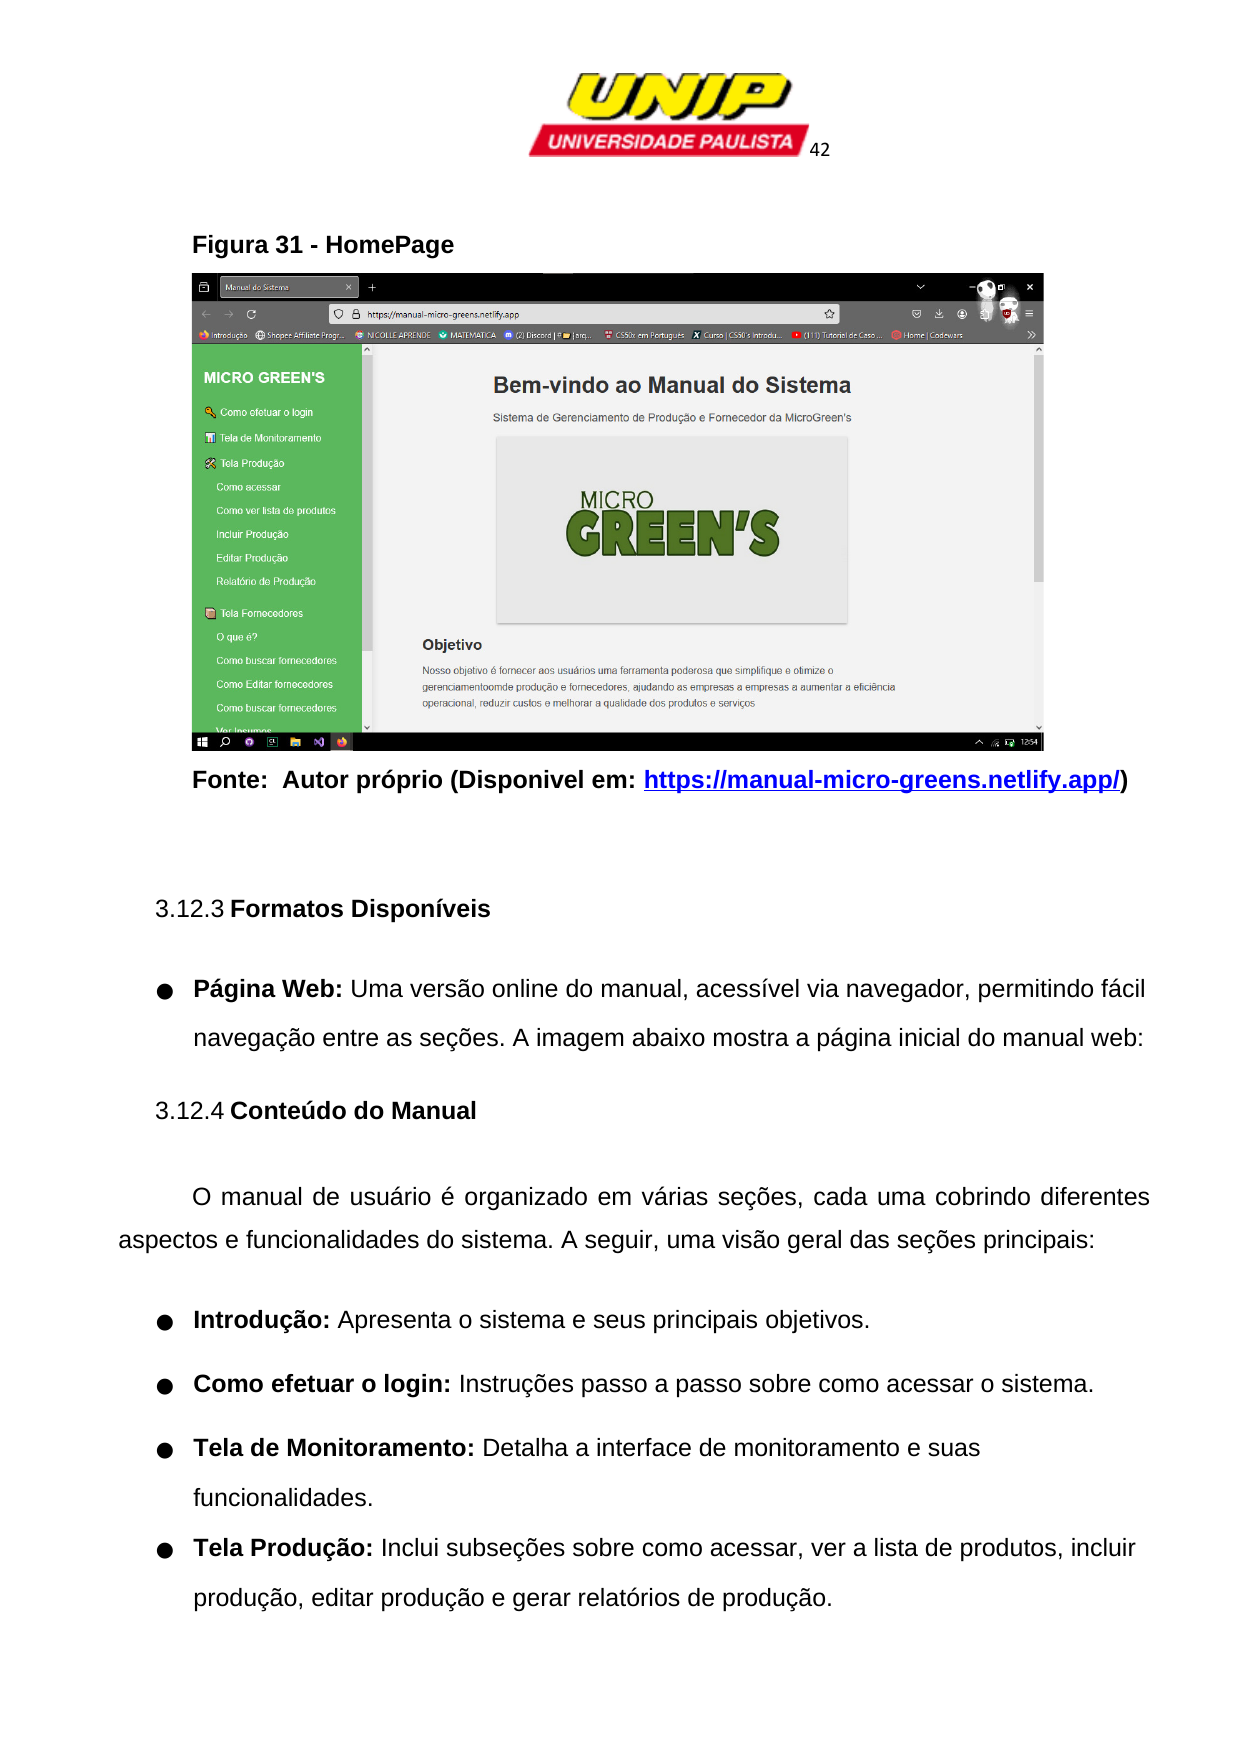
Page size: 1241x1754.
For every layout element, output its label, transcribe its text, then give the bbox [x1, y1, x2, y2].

text O manual de usuário é organizado em várias seções, cada uma cobrindo diferentes aspectos e funcionalidades do sistema. A seguir, uma visão geral das seções principais: [118, 1182, 1152, 1254]
list Tela Produção: Inclui subseções sobre como acessar, ver a lista de produtos, incluir produção, editar produção e gerar relatórios de produção. [156, 1526, 1152, 1611]
list Página Web: Uma versão online do manual, acessível via navegador, permitindo fácil navegação entre as seções. A imagem abaixo mostra a página inicial do manual web: [156, 966, 1152, 1052]
list Formatos Disponíveis [155, 894, 1152, 923]
text Fonte: Autor próprio (Disponivel em: https://manual-micro-greens.netlify.app/) [118, 764, 1152, 793]
picture [528, 73, 810, 157]
picture [191, 273, 1044, 751]
list Conteúdo do Manual [155, 1096, 1152, 1124]
text Figura 31 - HomePage [118, 230, 1152, 259]
list Como efetuar o login: Instruções passo a passo sobre como acessar o sistema. [156, 1361, 1152, 1404]
list Tela de Monitoramento: Detalha a interface de monitoramento e suas funcionalidades. [156, 1425, 1152, 1511]
list Introdução: Apresenta o sistema e seus principais objetivos. [156, 1297, 1152, 1340]
